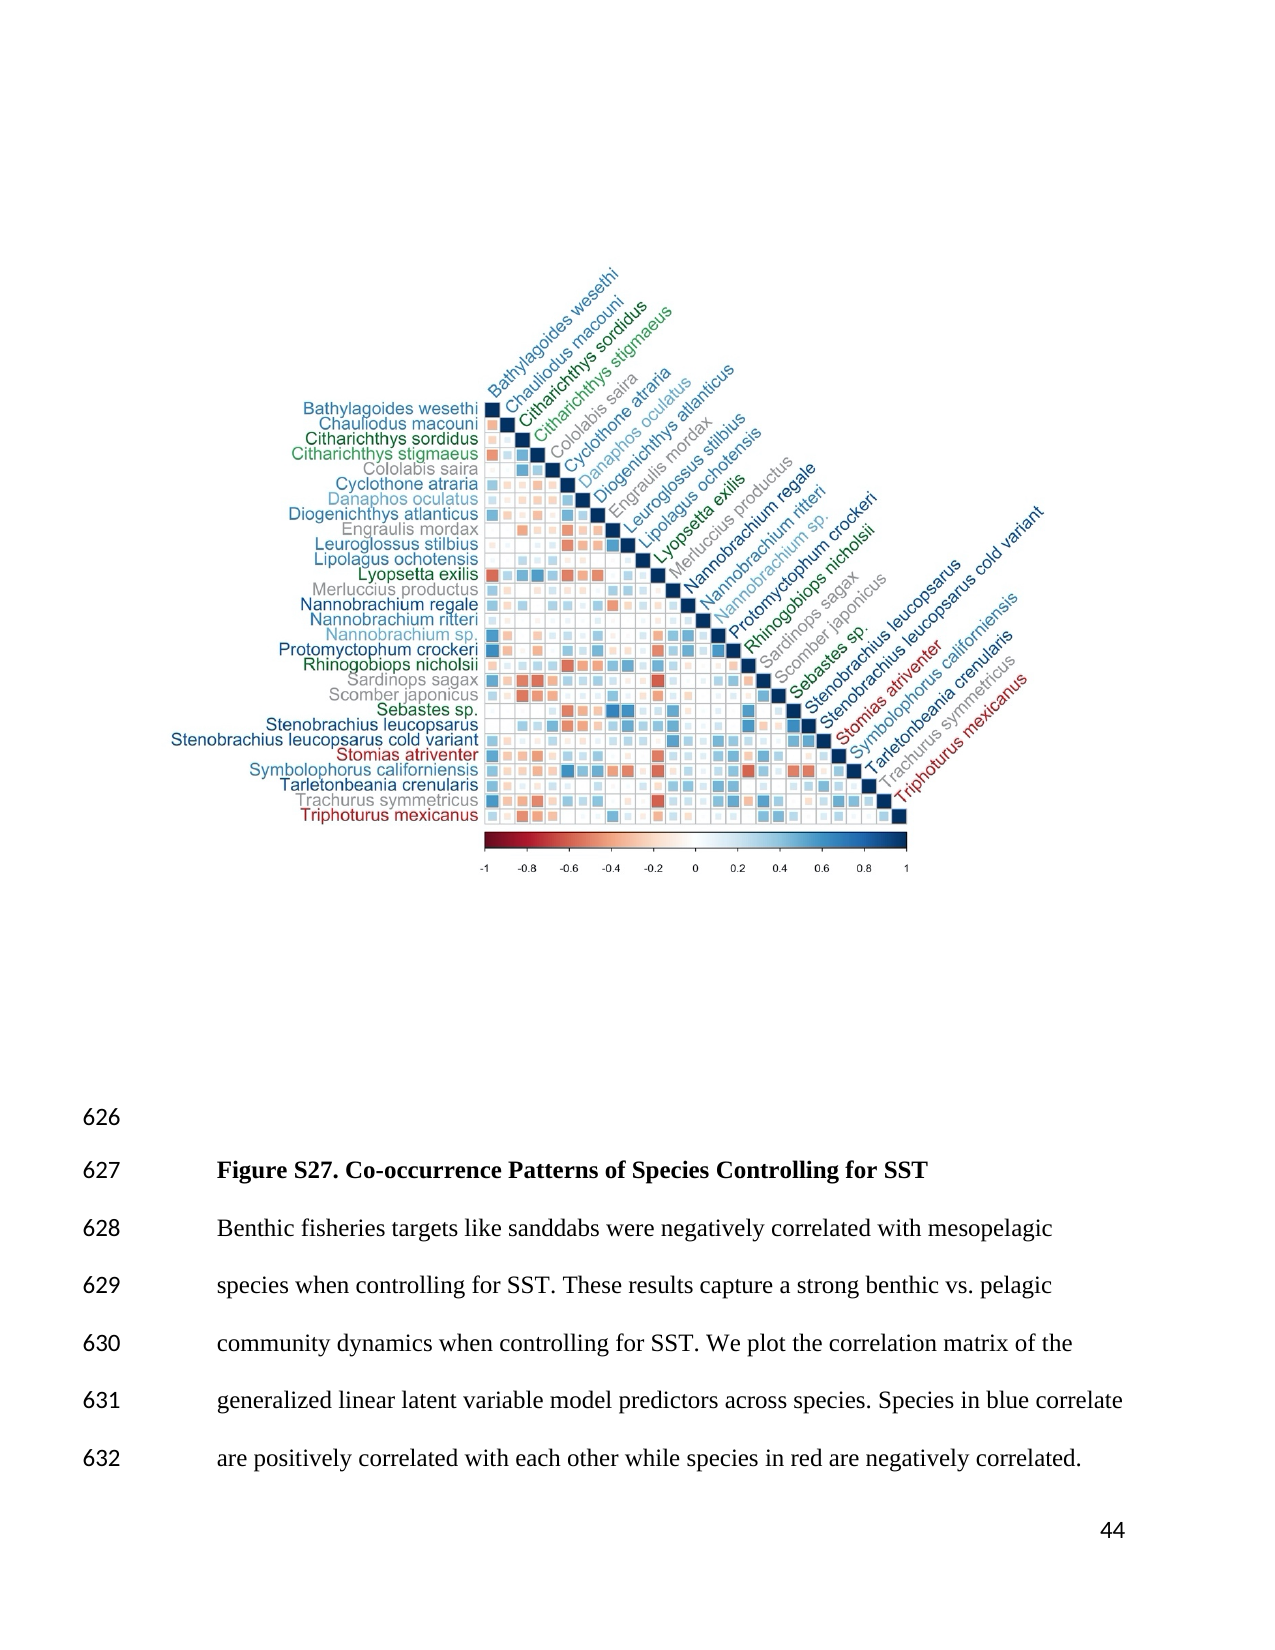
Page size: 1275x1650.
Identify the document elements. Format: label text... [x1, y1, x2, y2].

picture [150, 150, 1125, 1125]
text Figure S27. Co-occurrence Patterns of Species Controlling for SST [150, 1156, 1125, 1184]
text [217, 1213, 1125, 1472]
